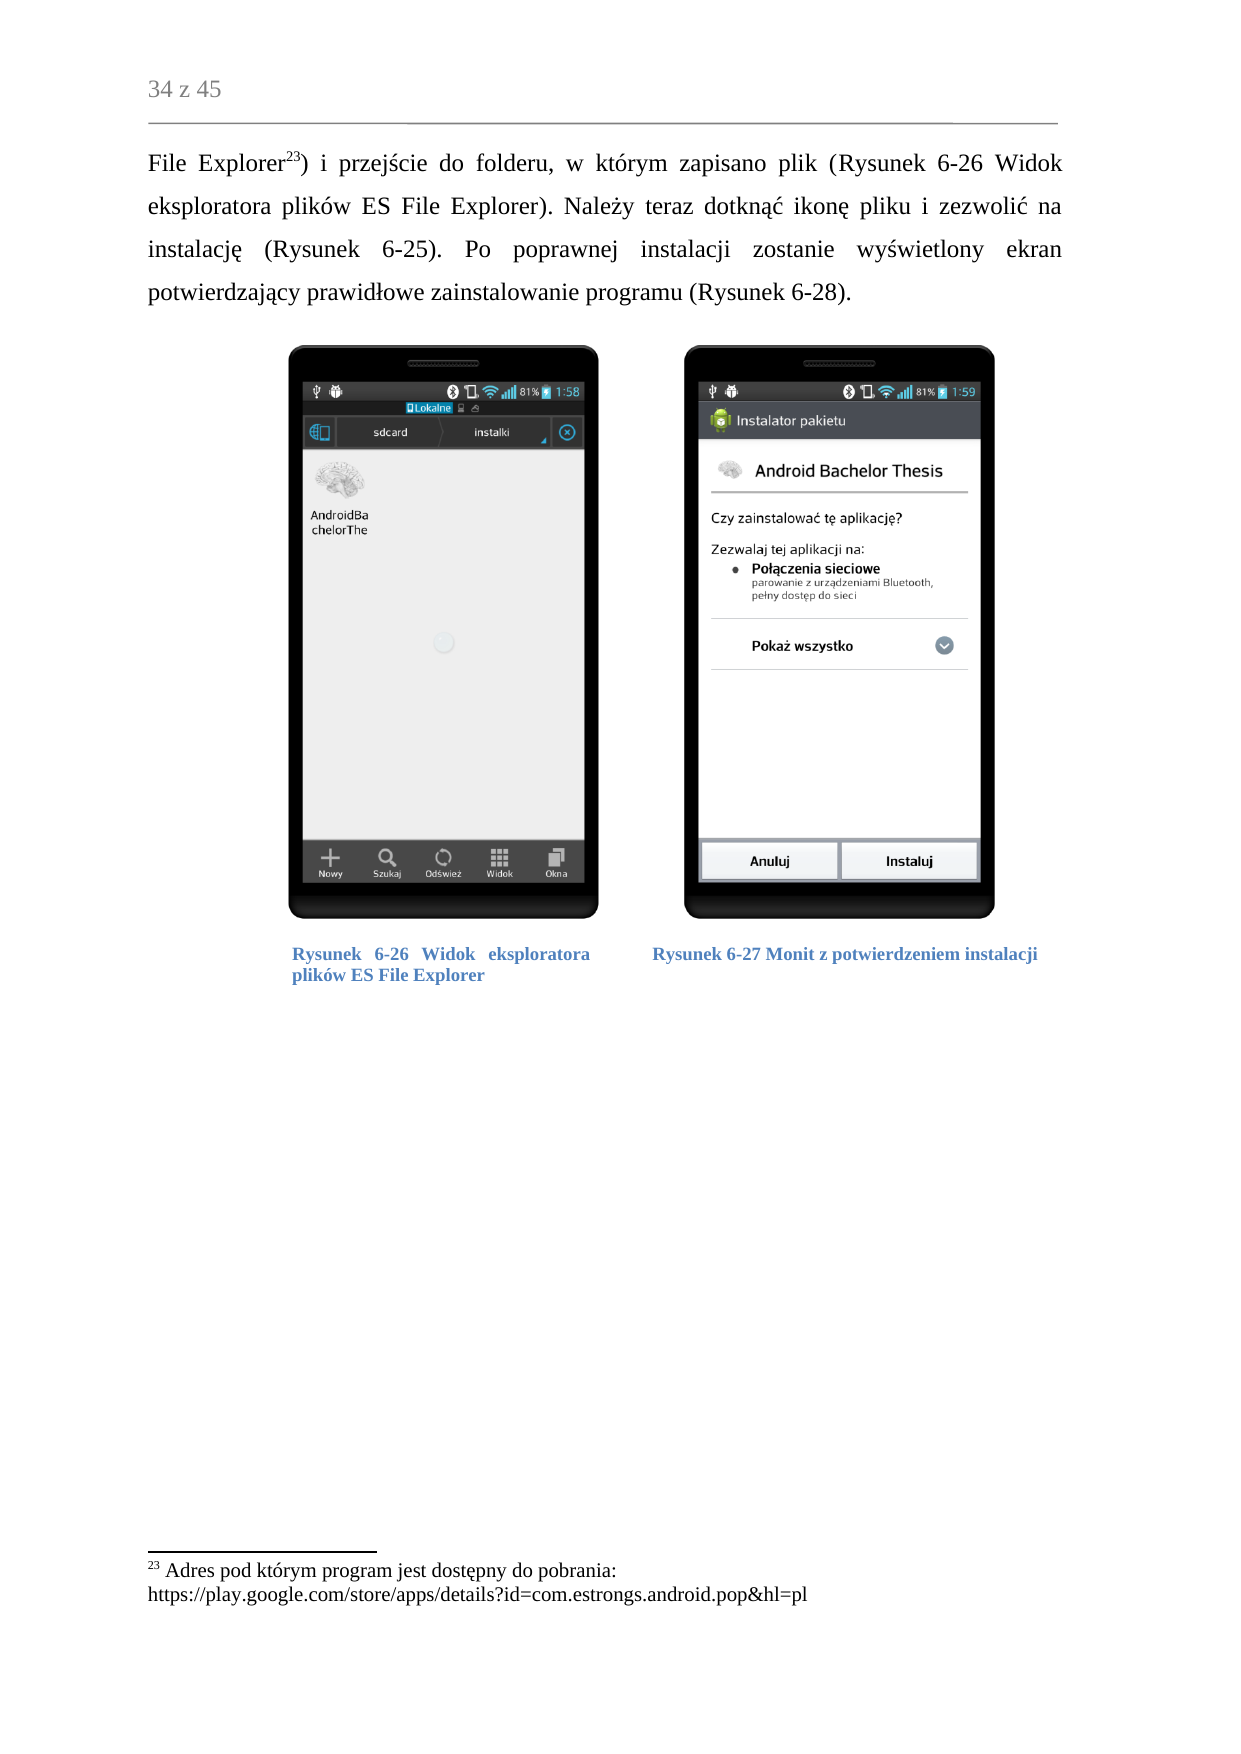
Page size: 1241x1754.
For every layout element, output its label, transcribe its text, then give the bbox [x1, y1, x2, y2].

picture [286, 345, 601, 928]
picture [682, 345, 998, 928]
